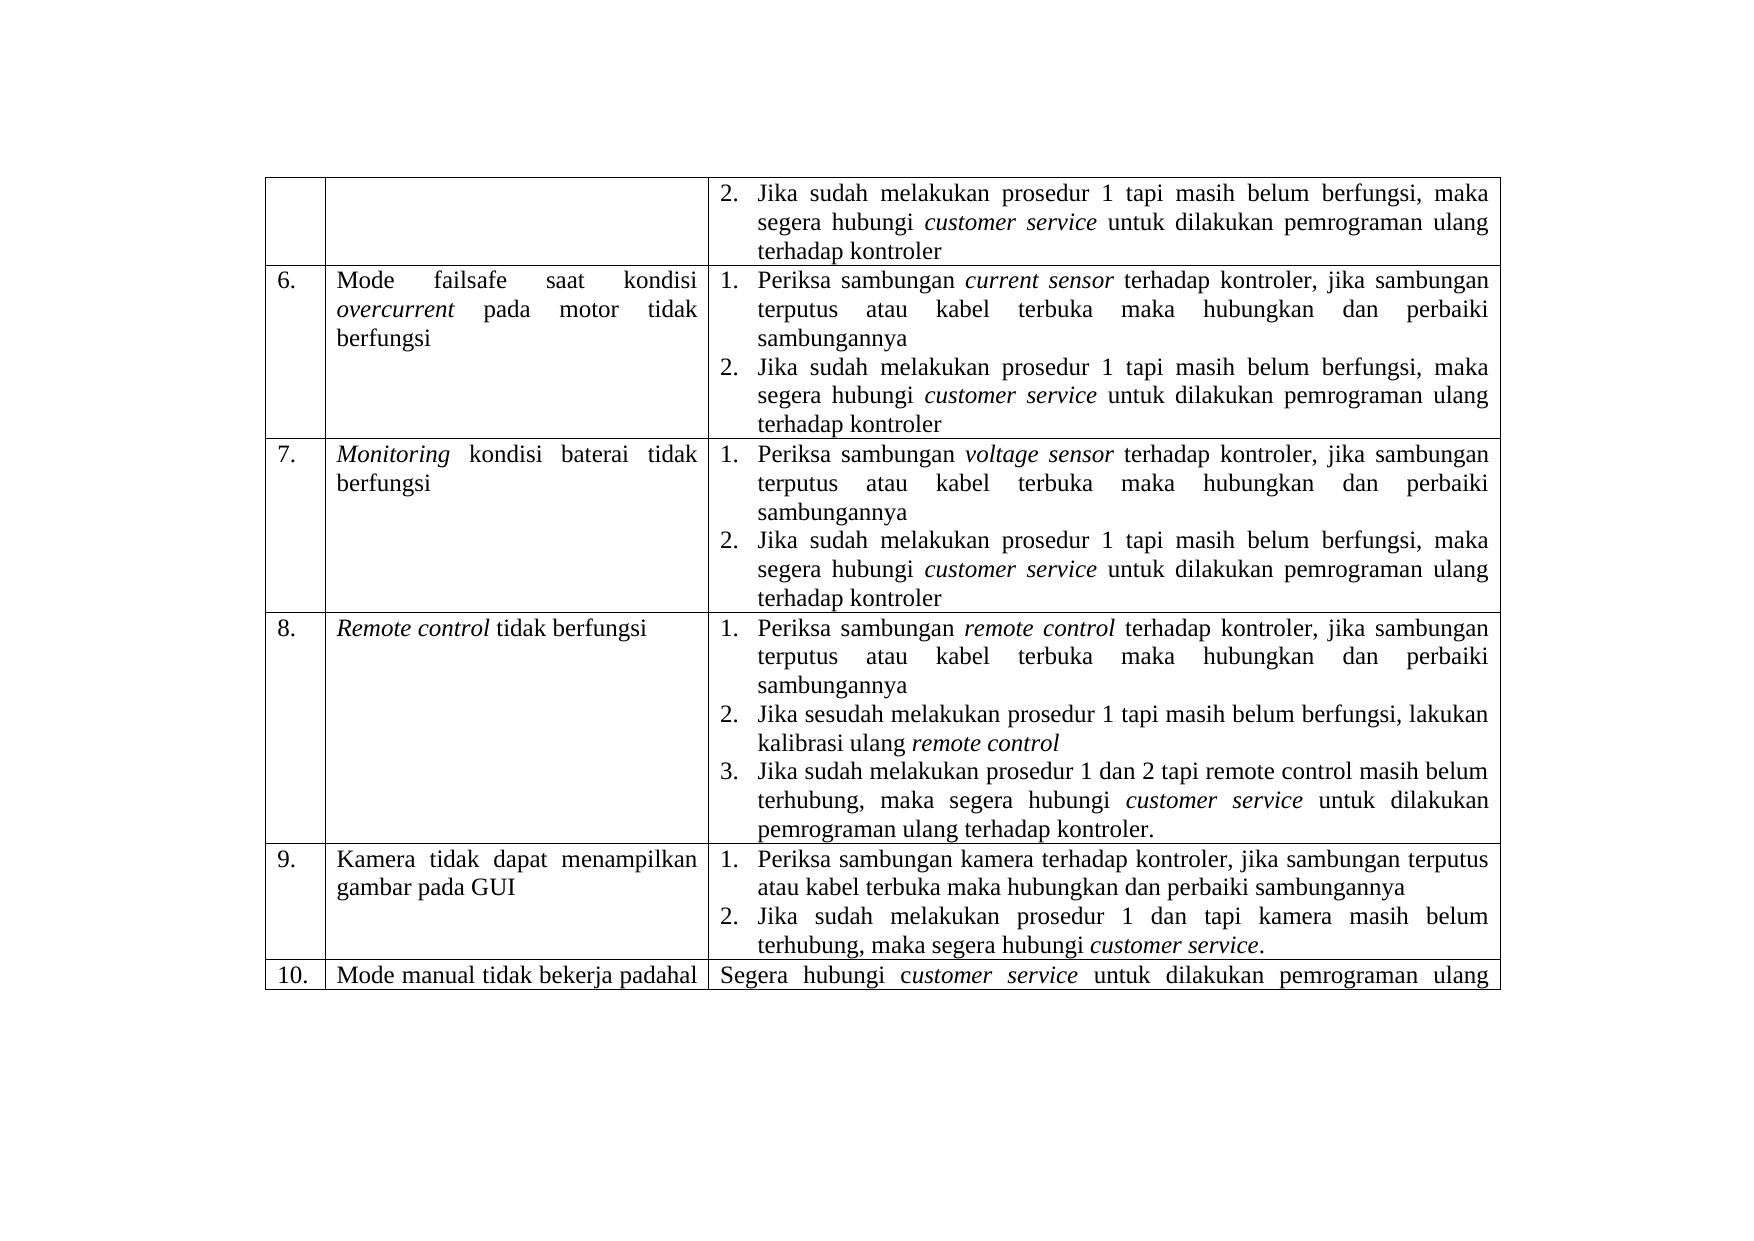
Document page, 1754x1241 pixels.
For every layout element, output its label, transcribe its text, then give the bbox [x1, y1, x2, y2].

table_cell Periksa sambungan voltage sensor terhadap kontroler, jika sambungan terputus atau kabel terbuka maka hubungkan dan perbaiki sambungannya Jika sudah melakukan prosedur 1 tapi masih belum berfungsi, maka segera hubungi customer service untuk dilakukan pemrograman ulang terhadap kontroler [709, 439, 1500, 612]
table_cell Periksa sambungan kamera terhadap kontroler, jika sambungan terputus atau kabel terbuka maka hubungkan dan perbaiki sambungannya Jika sudah melakukan prosedur 1 dan tapi kamera masih belum terhubung, maka segera hubungi customer service. [709, 844, 1500, 959]
table_cell 5. [266, 178, 325, 264]
table_cell 10. [266, 960, 325, 988]
table_cell Periksa sambungan remote control terhadap kontroler, jika sambungan terputus atau kabel terbuka maka hubungkan dan perbaiki sambungannya Jika sesudah melakukan prosedur 1 tapi masih belum berfungsi, lakukan kalibrasi ulang remote control Jika sudah melakukan prosedur 1 dan 2 tapi remote control masih belum terhubung, maka segera hubungi customer service untuk dilakukan pemrograman ulang terhadap kontroler. [709, 613, 1500, 843]
table_cell Kamera tidak dapat menampilkan gambar pada GUI [326, 844, 708, 959]
table_cell 7. [266, 439, 325, 612]
table_cell Mode failsafe saat kondisi overcurrent pada motor tidak berfungsi [326, 266, 708, 438]
table_cell 6. [266, 266, 325, 438]
table_cell Remote control tidak berfungsi [326, 613, 708, 843]
table_cell Monitoring kondisi baterai tidak berfungsi [326, 439, 708, 612]
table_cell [709, 960, 1500, 988]
table_cell Periksa sambungan current sensor terhadap kontroler, jika sambungan terputus atau kabel terbuka maka hubungkan dan perbaiki sambungannya Jika sudah melakukan prosedur 1 tapi masih belum berfungsi, maka segera hubungi customer service untuk dilakukan pemrograman ulang terhadap kontroler [709, 266, 1500, 438]
table_cell 9. [266, 844, 325, 959]
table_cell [709, 178, 1500, 264]
table_cell 8. [266, 613, 325, 843]
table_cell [326, 960, 708, 988]
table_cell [326, 178, 708, 264]
